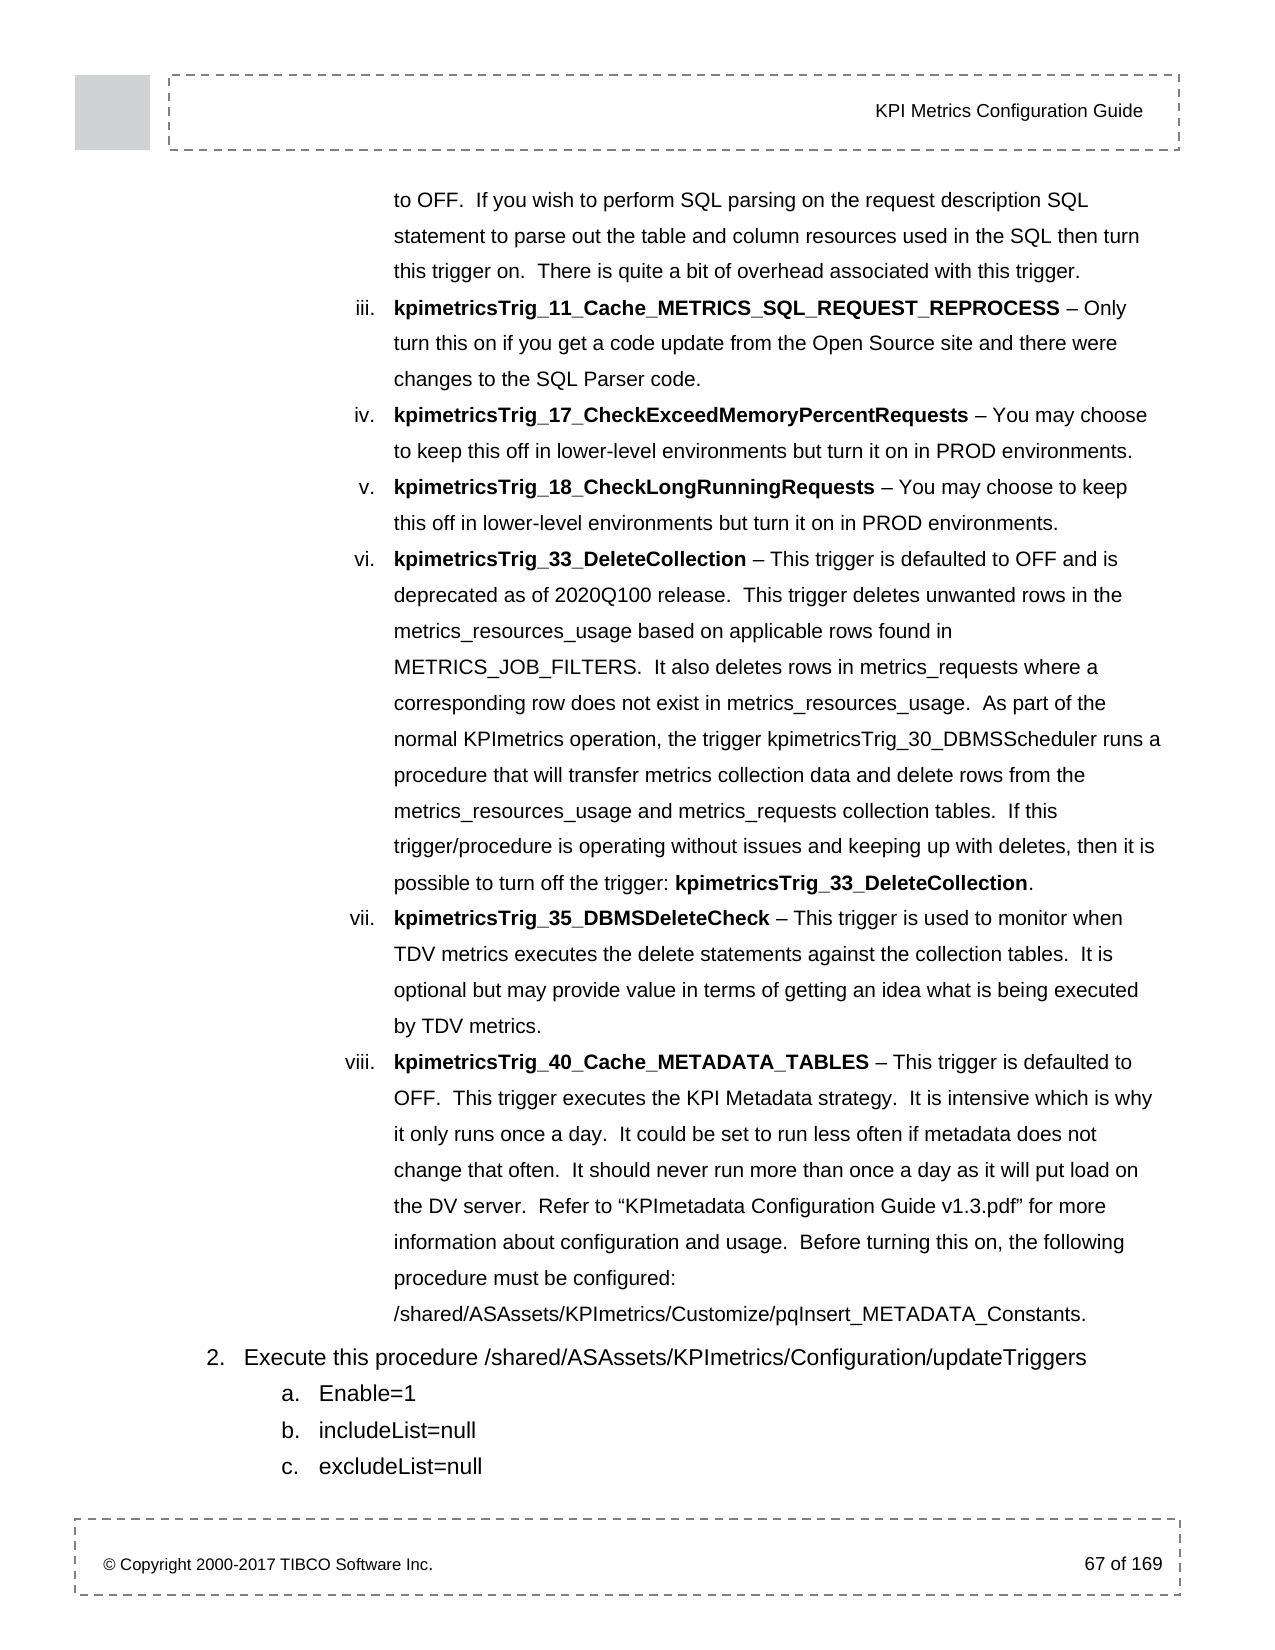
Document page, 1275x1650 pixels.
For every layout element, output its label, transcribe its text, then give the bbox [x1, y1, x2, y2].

list kpimetricsTrig_11_Cache_METRICS_SQL_REQUEST_REPROCESS – Only turn this on if you get a code update from the Open Source site and there were changes to the SQL Parser code. [375, 295, 1162, 391]
list excludeList=null [281, 1453, 1161, 1479]
list includeList=null [281, 1417, 1161, 1443]
list kpimetricsTrig_35_DBMSDeleteCheck – This trigger is used to monitor when TDV metrics executes the delete statements against the collection tables. It is optional but may provide value in terms of getting an idea what is being executed by TDV metrics. [375, 906, 1162, 1038]
list kpimetricsTrig_18_CheckLongRunningRequests – You may choose to keep this off in lower-level environments but turn it on in PROD environments. [375, 475, 1162, 535]
list kpimetricsTrig_33_DeleteCollection – This trigger is defaulted to OFF and is deprecated as of 2020Q100 release. This trigger deletes unwanted rows in the metrics_resources_usage based on applicable rows found in METRICS_JOB_FILTERS. It also deletes rows in metrics_requests where a corresponding row does not exist in metrics_resources_usage. As part of the normal KPImetrics operation, the trigger kpimetricsTrig_30_DBMSScheduler runs a procedure that will transfer metrics collection data and delete rows from the metrics_resources_usage and metrics_requests collection tables. If this trigger/procedure is operating without issues and keeping up with deletes, then it is possible to turn off the trigger: kpimetricsTrig_33_DeleteCollection. [375, 547, 1162, 894]
list kpimetricsTrig_17_CheckExceedMemoryPercentRequests – You may choose to keep this off in lower-level environments but turn it on in PROD environments. [375, 403, 1162, 463]
list Enable=1 [281, 1380, 1161, 1407]
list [375, 187, 1162, 283]
list Execute this procedure /shared/ASAssets/KPImetrics/Configuration/updateTriggers [206, 1344, 1161, 1370]
list kpimetricsTrig_40_Cache_METADATA_TABLES – This trigger is defaulted to OFF. This trigger executes the KPI Metadata strategy. It is intensive which is why it only runs once a day. It could be set to run less often if metadata does not change that often. It should never run more than once a day as it will put load on the DV server. Refer to “KPImetadata Configuration Guide v1.3.pdf” for more information about configuration and usage. Before turning this on, the following procedure must be configured: /shared/ASAssets/KPImetrics/Customize/pqInsert_METADATA_Constants. [375, 1050, 1162, 1326]
